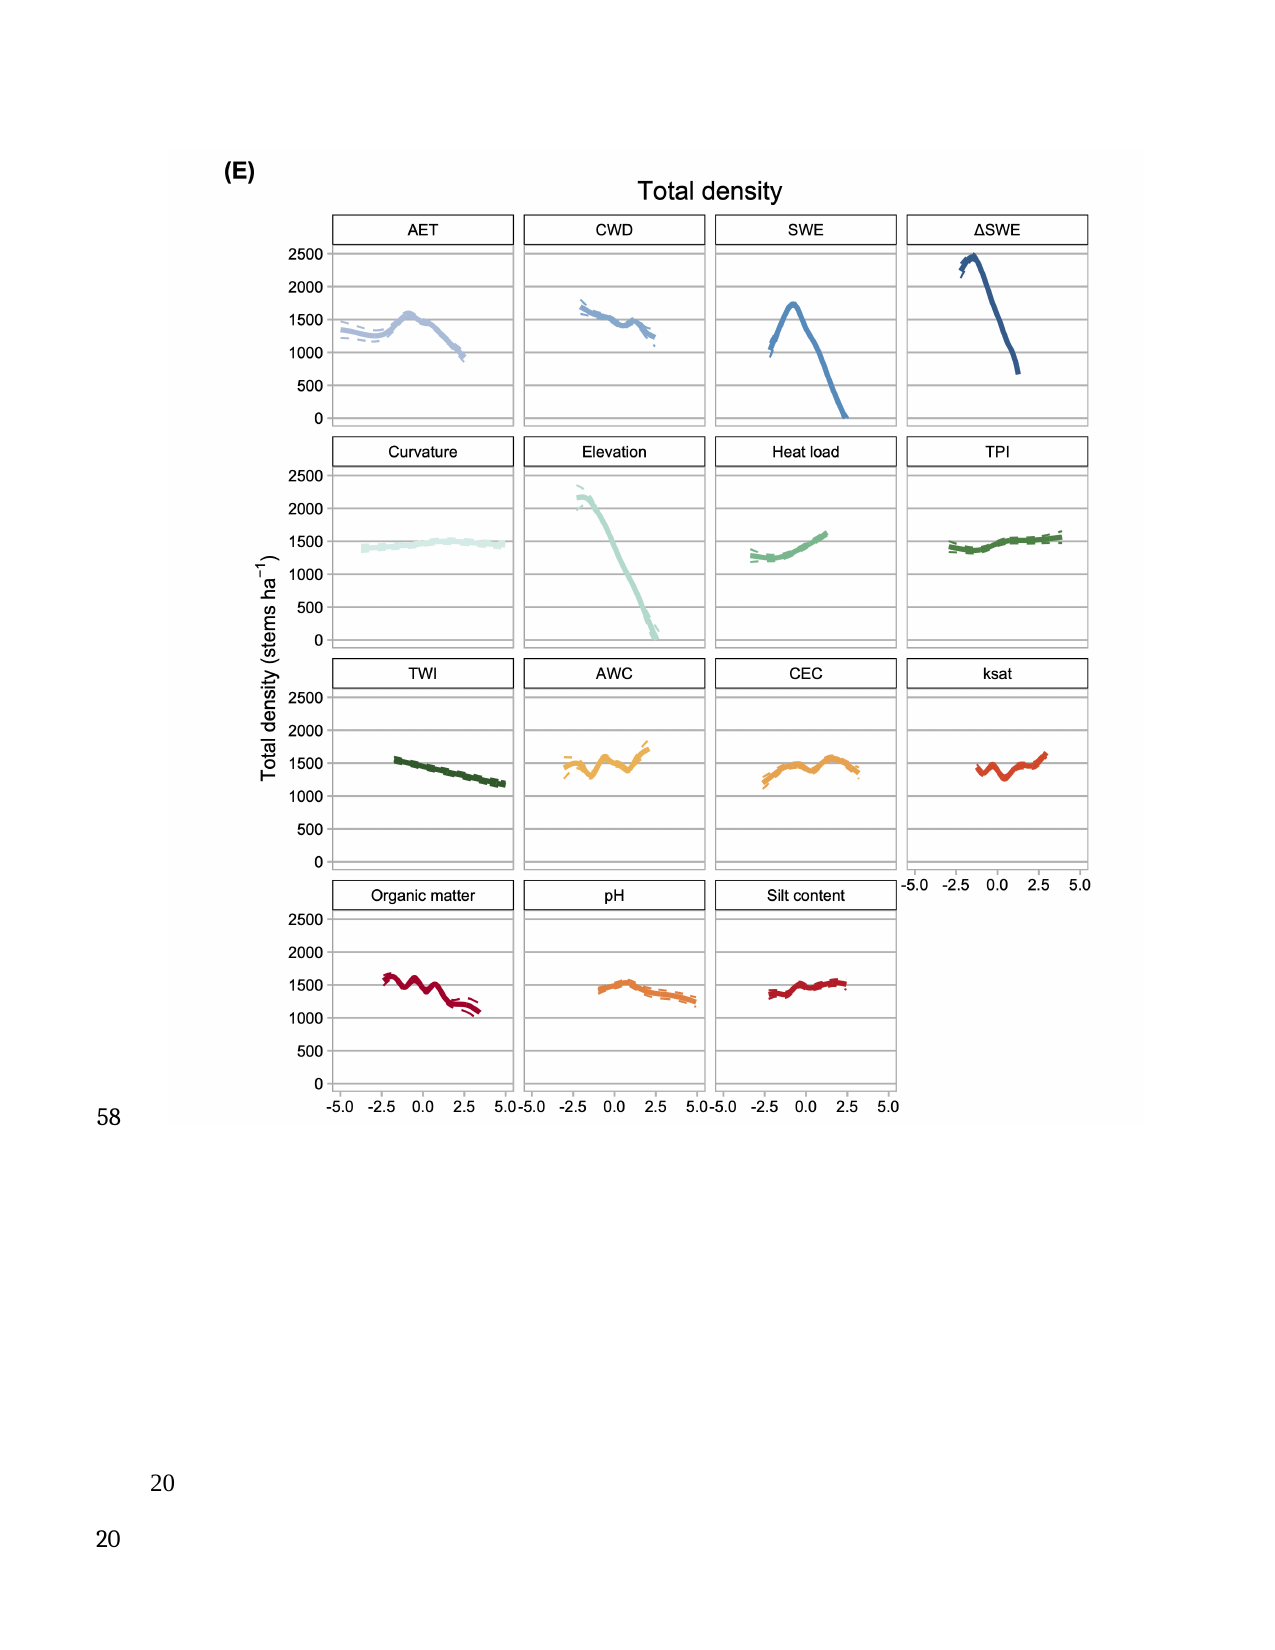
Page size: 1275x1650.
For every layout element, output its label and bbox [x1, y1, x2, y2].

picture [168, 150, 1144, 1125]
